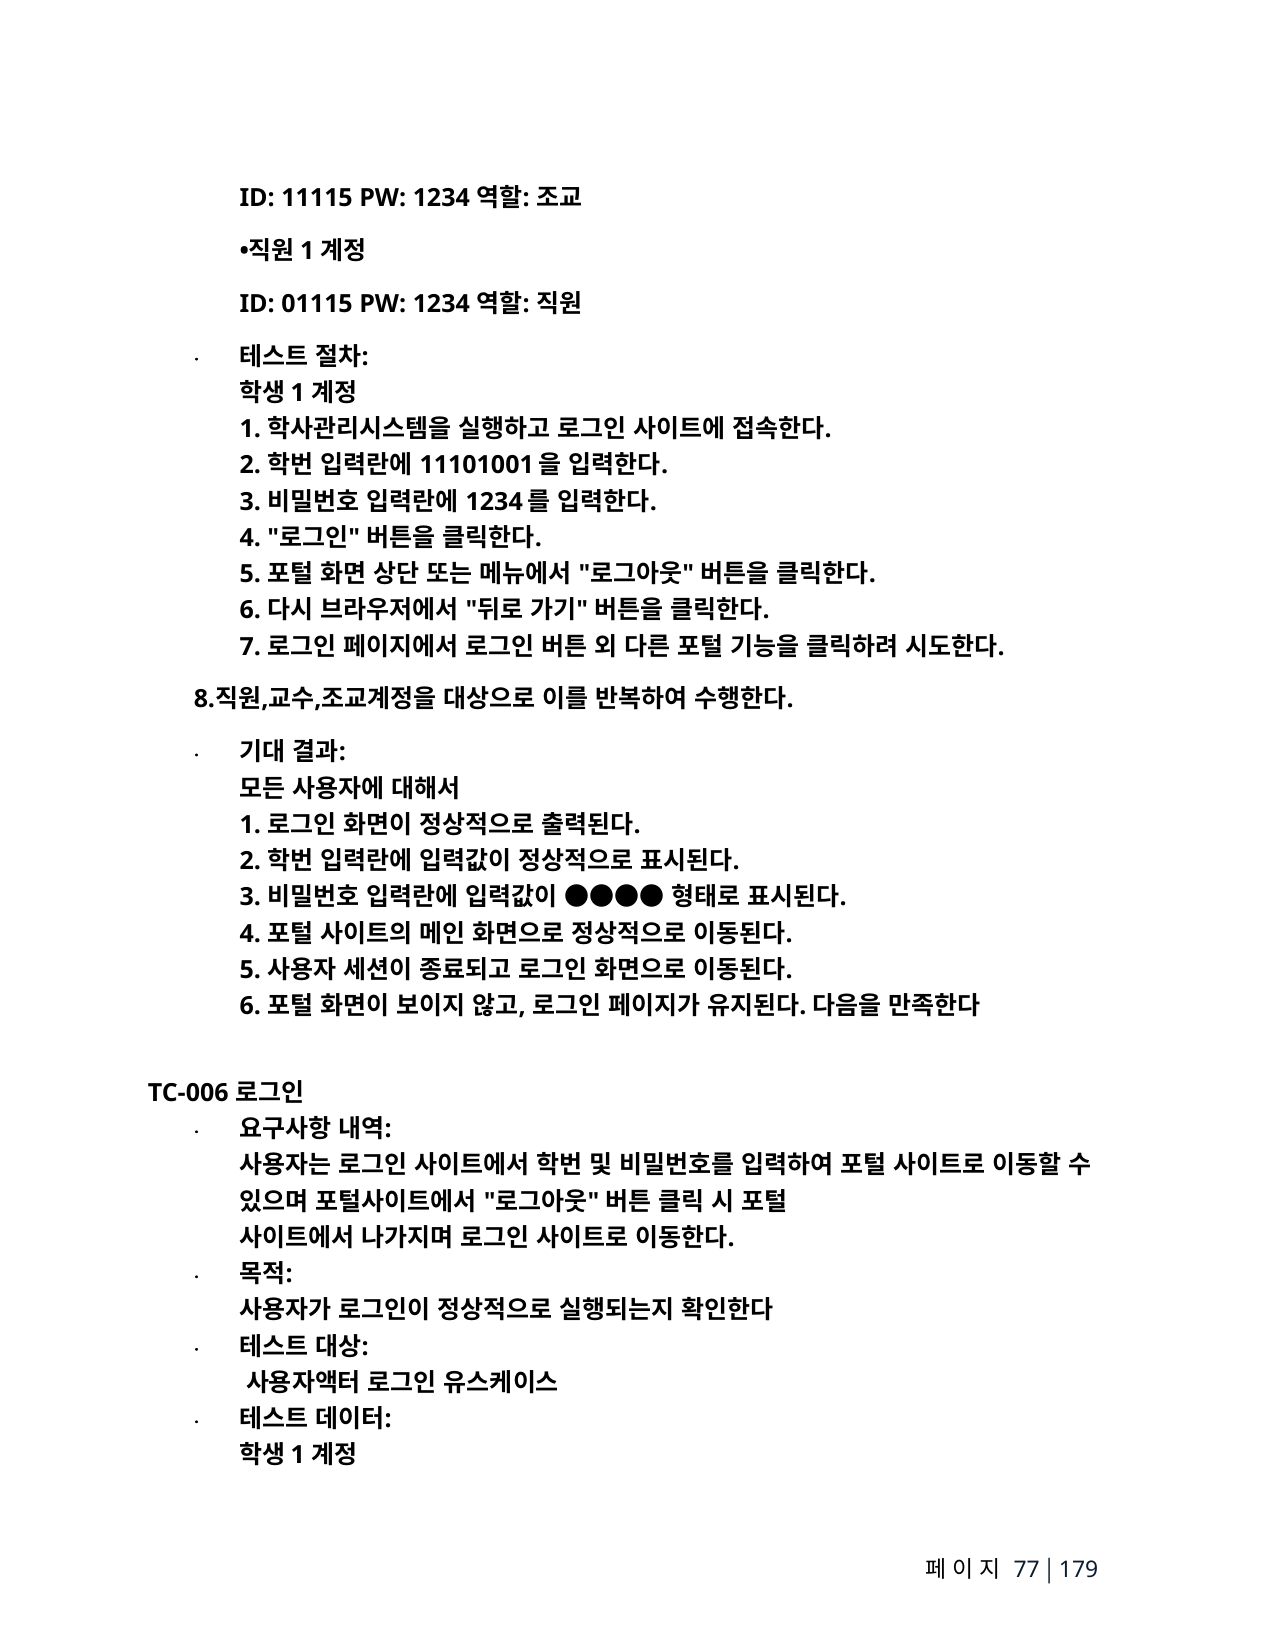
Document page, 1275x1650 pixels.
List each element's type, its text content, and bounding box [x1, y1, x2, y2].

text •직원1 계정 [239, 230, 1125, 266]
list 요구사항 내역: 사용자는 로그인 사이트에서 학번 및 비밀번호를 입력하여 포털 사이트로 이동할 수 있으며 포털사이트에서 "로그아웃" 버튼 클릭 시 포털 사이트에서 나가지며 로그인 사이트로 이동한다. [193, 1109, 1125, 1254]
text 학생1 계정 [239, 1435, 1125, 1471]
text ID: 11115 PW: 1234 역할: 조교 [239, 177, 1125, 213]
list 목적: 사용자가 로그인이 정상적으로 실행되는지 확인한다 [193, 1254, 1125, 1326]
list 기대 결과: 모든 사용자에 대해서 1. 로그인 화면이 정상적으로 출력된다. 2. 학번 입력란에 입력값이 정상적으로 표시된다. 3. 비밀번호 입력란에 입력값이 ●●●● 형태로 표시된다. 4. 포털 사이트의 메인 화면으로 정상적으로 이동된다. 5. 사용자 세션이 종료되고 로그인 화면으로 이동된다. 6. 포털 화면이 보이지 않고, 로그인 페이지가 유지된다. 다음을 만족한다 [193, 732, 1125, 1022]
list 테스트 데이터: [193, 1399, 1125, 1435]
list 테스트 절차: 학생1 계정 1. 학사관리시스템을 실행하고 로그인 사이트에 접속한다. 2. 학번 입력란에 11101001을 입력한다. 3. 비밀번호 입력란에 1234를 입력한다. 4. "로그인" 버튼을 클릭한다. 5. 포털 화면 상단 또는 메뉴에서 "로그아웃" 버튼을 클릭한다. 6. 다시 브라우저에서 "뒤로 가기" 버튼을 클릭한다. 7. 로그인 페이지에서 로그인 버튼 외 다른 포털 기능을 클릭하려 시도한다. [193, 336, 1125, 662]
text ID: 01115 PW: 1234 역할: 직원 [239, 283, 1125, 319]
text 8.직원,교수,조교계정을 대상으로 이를 반복하여 수행한다. [148, 679, 1125, 715]
list 테스트 대상: 사용자액터 로그인 유스케이스 [193, 1326, 1125, 1399]
text TC-006 로그인 [148, 1072, 1125, 1109]
